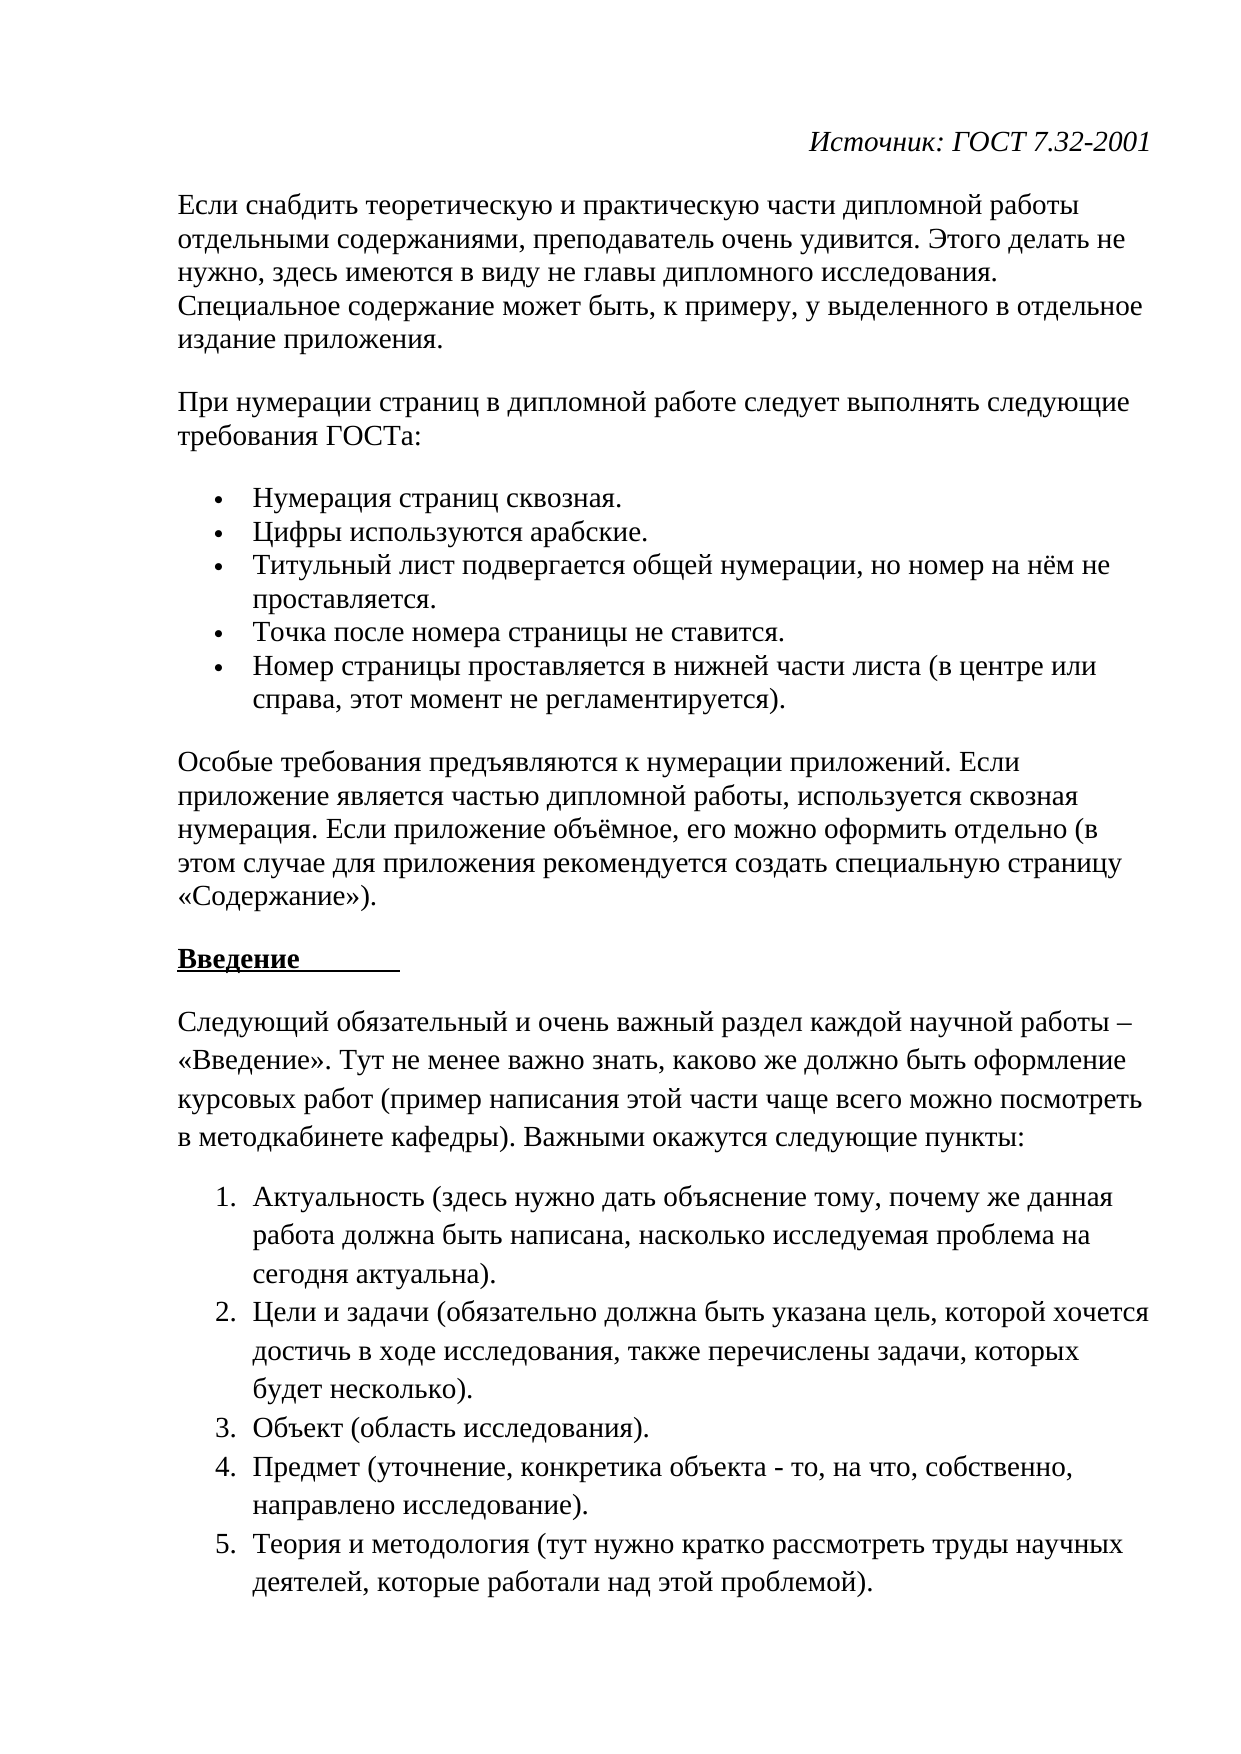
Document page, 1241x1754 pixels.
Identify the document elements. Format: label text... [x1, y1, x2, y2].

list Нумерация страниц сквозная. [215, 480, 1152, 514]
text При нумерации страниц в дипломной работе следует выполнять следующие требования ГОСТа: [177, 384, 1152, 451]
text Особые требования предъявляются к нумерации приложений. Если приложение является частью дипломной работы, используется сквозная нумерация. Если приложение объёмное, его можно оформить отдельно (в этом случае для приложения рекомендуется создать специальную страницу «Содержание»). [177, 744, 1152, 912]
list Цели и задачи (обязательно должна быть указана цель, которой хочется достичь в ходе исследования, также перечислены задачи, которых будет несколько). [215, 1294, 1152, 1405]
text Следующий обязательный и очень важный раздел каждой научной работы – «Введение». Тут не менее важно знать, каково же должно быть оформление курсовых работ (пример написания этой части чаще всего можно посмотреть в методкабинете кафедры). Важными окажутся следующие пункты: [177, 1004, 1152, 1153]
list Теория и методология (тут нужно кратко рассмотреть труды научных деятелей, которые работали над этой проблемой). [215, 1526, 1152, 1598]
list Титульный лист подвергается общей нумерации, но номер на нём не проставляется. [215, 547, 1152, 614]
list Цифры используются арабские. [215, 514, 1152, 547]
text Если снабдить теоретическую и практическую части дипломной работы отдельными содержаниями, преподаватель очень удивится. Этого делать не нужно, здесь имеются в виду не главы дипломного исследования. Специальное содержание может быть, к примеру, у выделенного в отдельное издание приложения. [177, 187, 1152, 355]
list Объект (область исследования). [215, 1410, 1152, 1444]
list Точка после номера страницы не ставится. [215, 614, 1152, 648]
list Номер страницы проставляется в нижней части листа (в центре или справа, этот момент не регламентируется). [215, 648, 1152, 715]
text Введение [177, 941, 1152, 975]
text Источник: ГОСТ 7.32-2001 [177, 118, 1152, 158]
list Предмет (уточнение, конкретика объекта - то, на что, собственно, направлено исследование). [215, 1449, 1152, 1521]
list Актуальность (здесь нужно дать объяснение тому, почему же данная работа должна быть написана, насколько исследуемая проблема на сегодня актуальна). [215, 1179, 1152, 1289]
